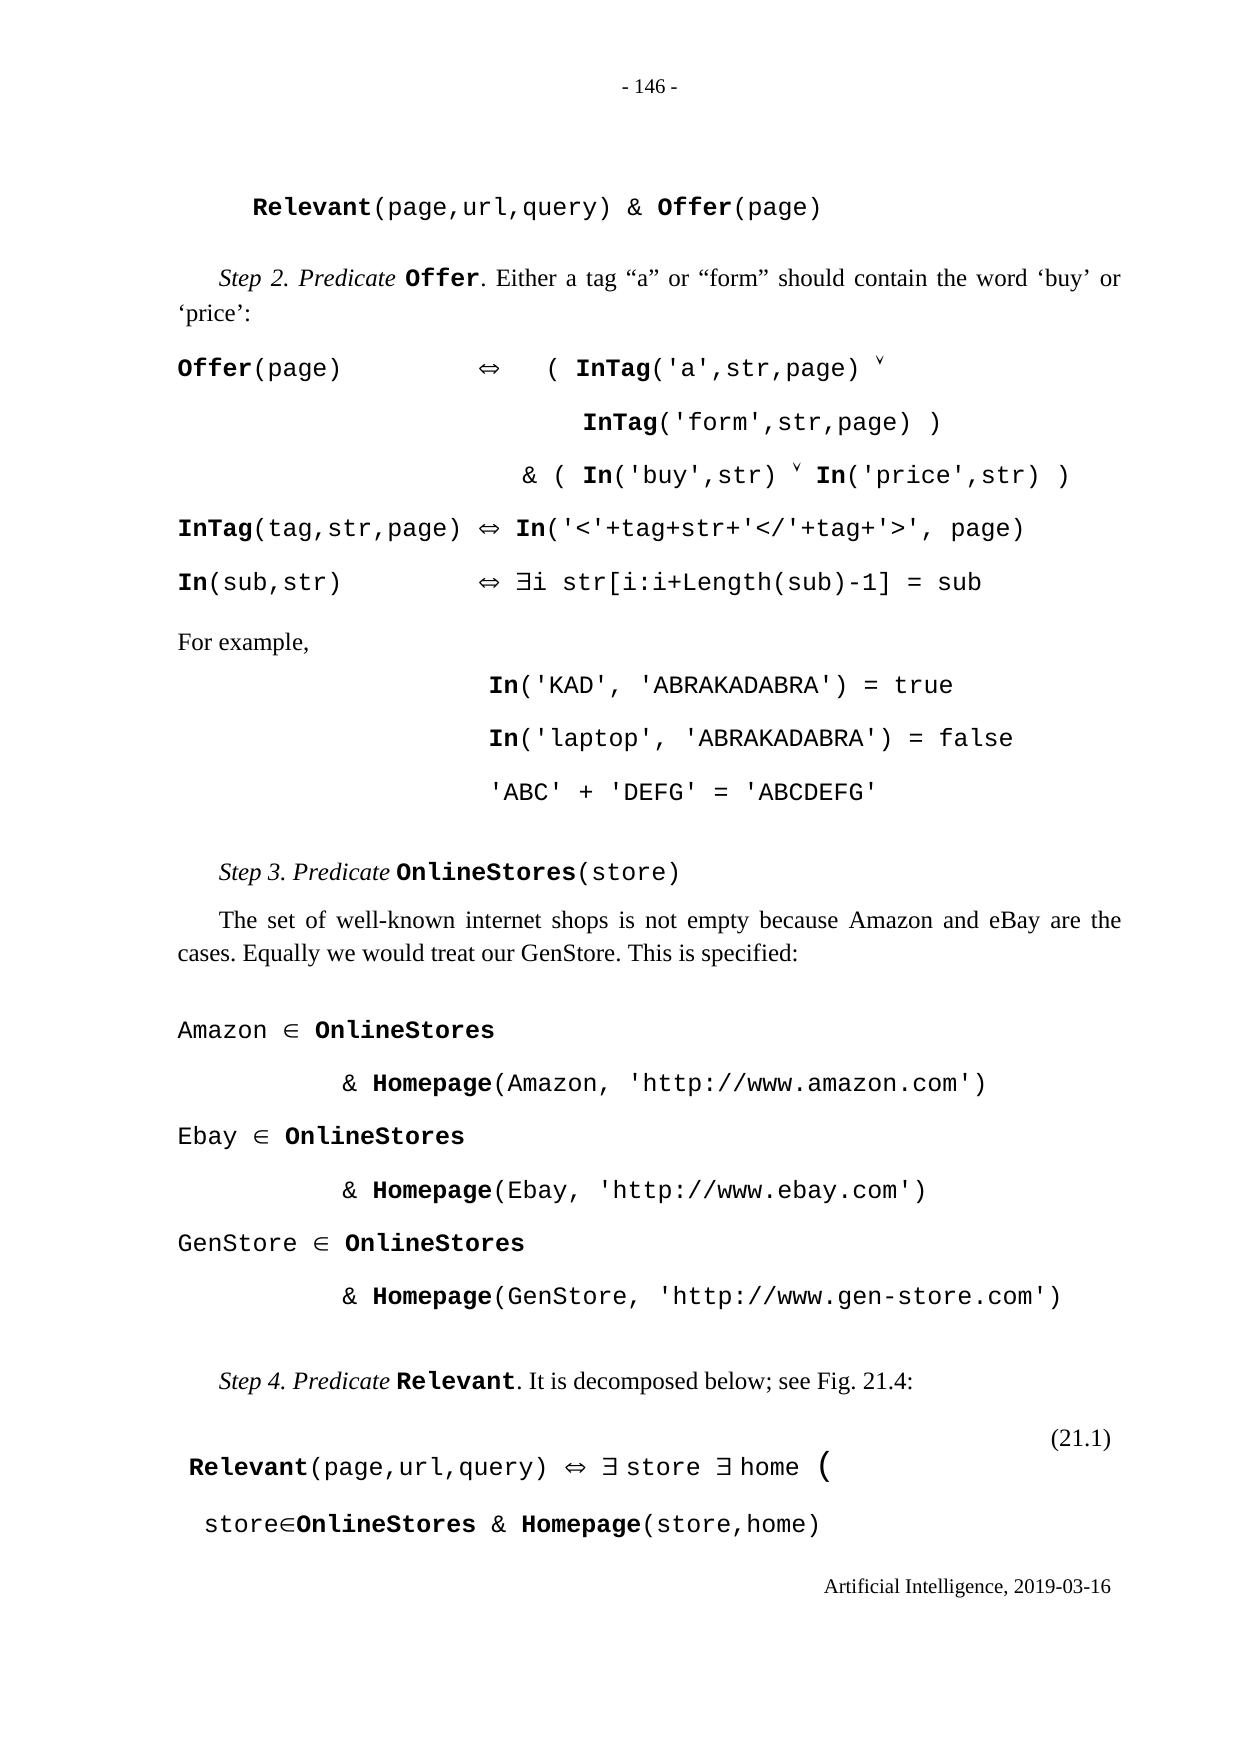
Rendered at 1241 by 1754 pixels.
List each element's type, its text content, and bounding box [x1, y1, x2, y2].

text InTag('form',str,page) ) [177, 409, 1122, 438]
text & Homepage(Amazon, 'http://www.amazon.com') [177, 1071, 1122, 1099]
text InTag(tag,str,page) In('<'+tag+str+'</'+tag+'>', page) [177, 516, 1122, 544]
text Step 2. Predicate Offer. Either a tag “a” or “form” should contain the word ‘buy’ or ‘price’: [177, 263, 1122, 327]
text Offer(page) ( InTag('a',str,page) [177, 356, 1122, 384]
table_header (21.1) [1039, 1423, 1122, 1565]
text & Homepage(GenStore, 'http://www.gen-store.com') [177, 1284, 1122, 1312]
text Amazon OnlineStores [177, 1017, 1122, 1046]
text Step 3. Predicate OnlineStores(store) [177, 857, 1122, 888]
text GenStore OnlineStores [177, 1231, 1122, 1259]
text For example, [177, 627, 1122, 656]
text In('laptop', 'ABRAKADABRA') = false [327, 726, 1122, 754]
text Relevant(page,url,query) & Offer(page) [177, 195, 1122, 223]
text The set of well-known internet shops is not empty because Amazon and eBay are the cases. Equally we would treat our GenStore. This is specified: [177, 905, 1122, 967]
text & Homepage(Ebay, 'http://www.ebay.com') [177, 1177, 1122, 1206]
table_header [177, 1423, 1039, 1565]
text In('KAD', 'ABRAKADABRA') = true [327, 672, 1122, 701]
text & ( In('buy',str) In('price',str) ) [177, 463, 1122, 491]
text Step 4. Predicate Relevant. It is decomposed below; see Fig. 21.4: [177, 1366, 1122, 1397]
text Ebay OnlineStores [177, 1124, 1122, 1152]
text In(sub,str) i str[i:i+Length(sub)-1] = sub [177, 569, 1122, 598]
text 'ABC' + 'DEFG' = 'ABCDEFG' [327, 779, 1122, 807]
